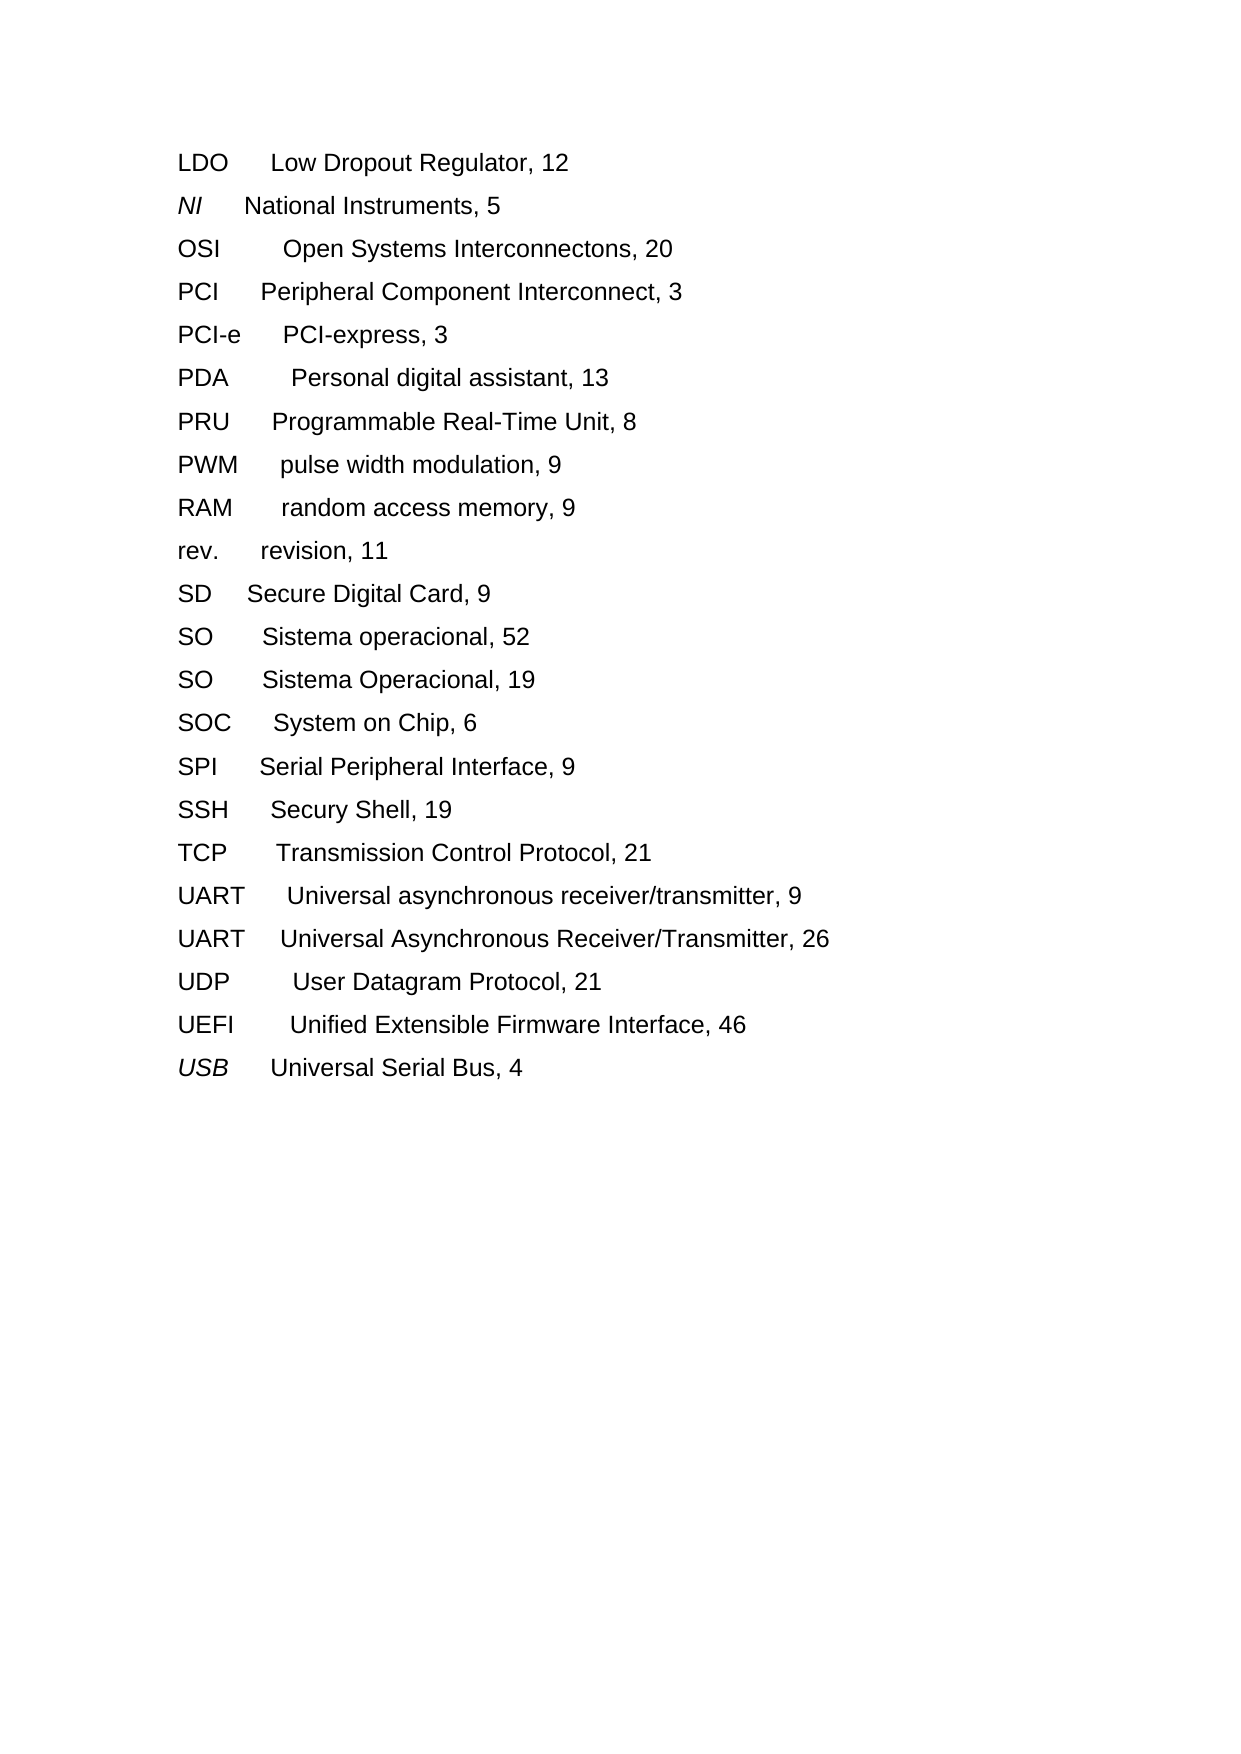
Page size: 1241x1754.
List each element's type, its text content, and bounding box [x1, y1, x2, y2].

text UART Universal Asynchronous Receiver/Transmitter, 26 [177, 924, 1092, 953]
text USB Universal Serial Bus, 4 [177, 1053, 1092, 1082]
text PCI-e PCI-express, 3 [177, 320, 1092, 349]
text UEFI Unified Extensible Firmware Interface, 46 [177, 1010, 1092, 1039]
text RAM random access memory, 9 [177, 493, 1092, 521]
text rev. revision, 11 [177, 536, 1092, 564]
text TCP Transmission Control Protocol, 21 [177, 838, 1092, 866]
text UDP User Datagram Protocol, 21 [177, 967, 1092, 996]
text SO Sistema operacional, 52 [177, 622, 1092, 651]
text SD Secure Digital Card, 9 [177, 579, 1092, 608]
text PDA Personal digital assistant, 13 [177, 363, 1092, 392]
text PWM pulse width modulation, 9 [177, 449, 1092, 478]
text SOC System on Chip, 6 [177, 708, 1092, 737]
text SO Sistema Operacional, 19 [177, 665, 1092, 694]
text OSI Open Systems Interconnectons, 20 [177, 234, 1092, 263]
text SPI Serial Peripheral Interface, 9 [177, 751, 1092, 780]
text UART Universal asynchronous receiver/transmitter, 9 [177, 881, 1092, 909]
text PCI Peripheral Component Interconnect, 3 [177, 277, 1092, 306]
text PRU Programmable Real-Time Unit, 8 [177, 406, 1092, 435]
text LDO Low Dropout Regulator, 12 [177, 148, 1092, 176]
text SSH Secury Shell, 19 [177, 794, 1092, 823]
text NI National Instruments, 5 [177, 191, 1092, 219]
